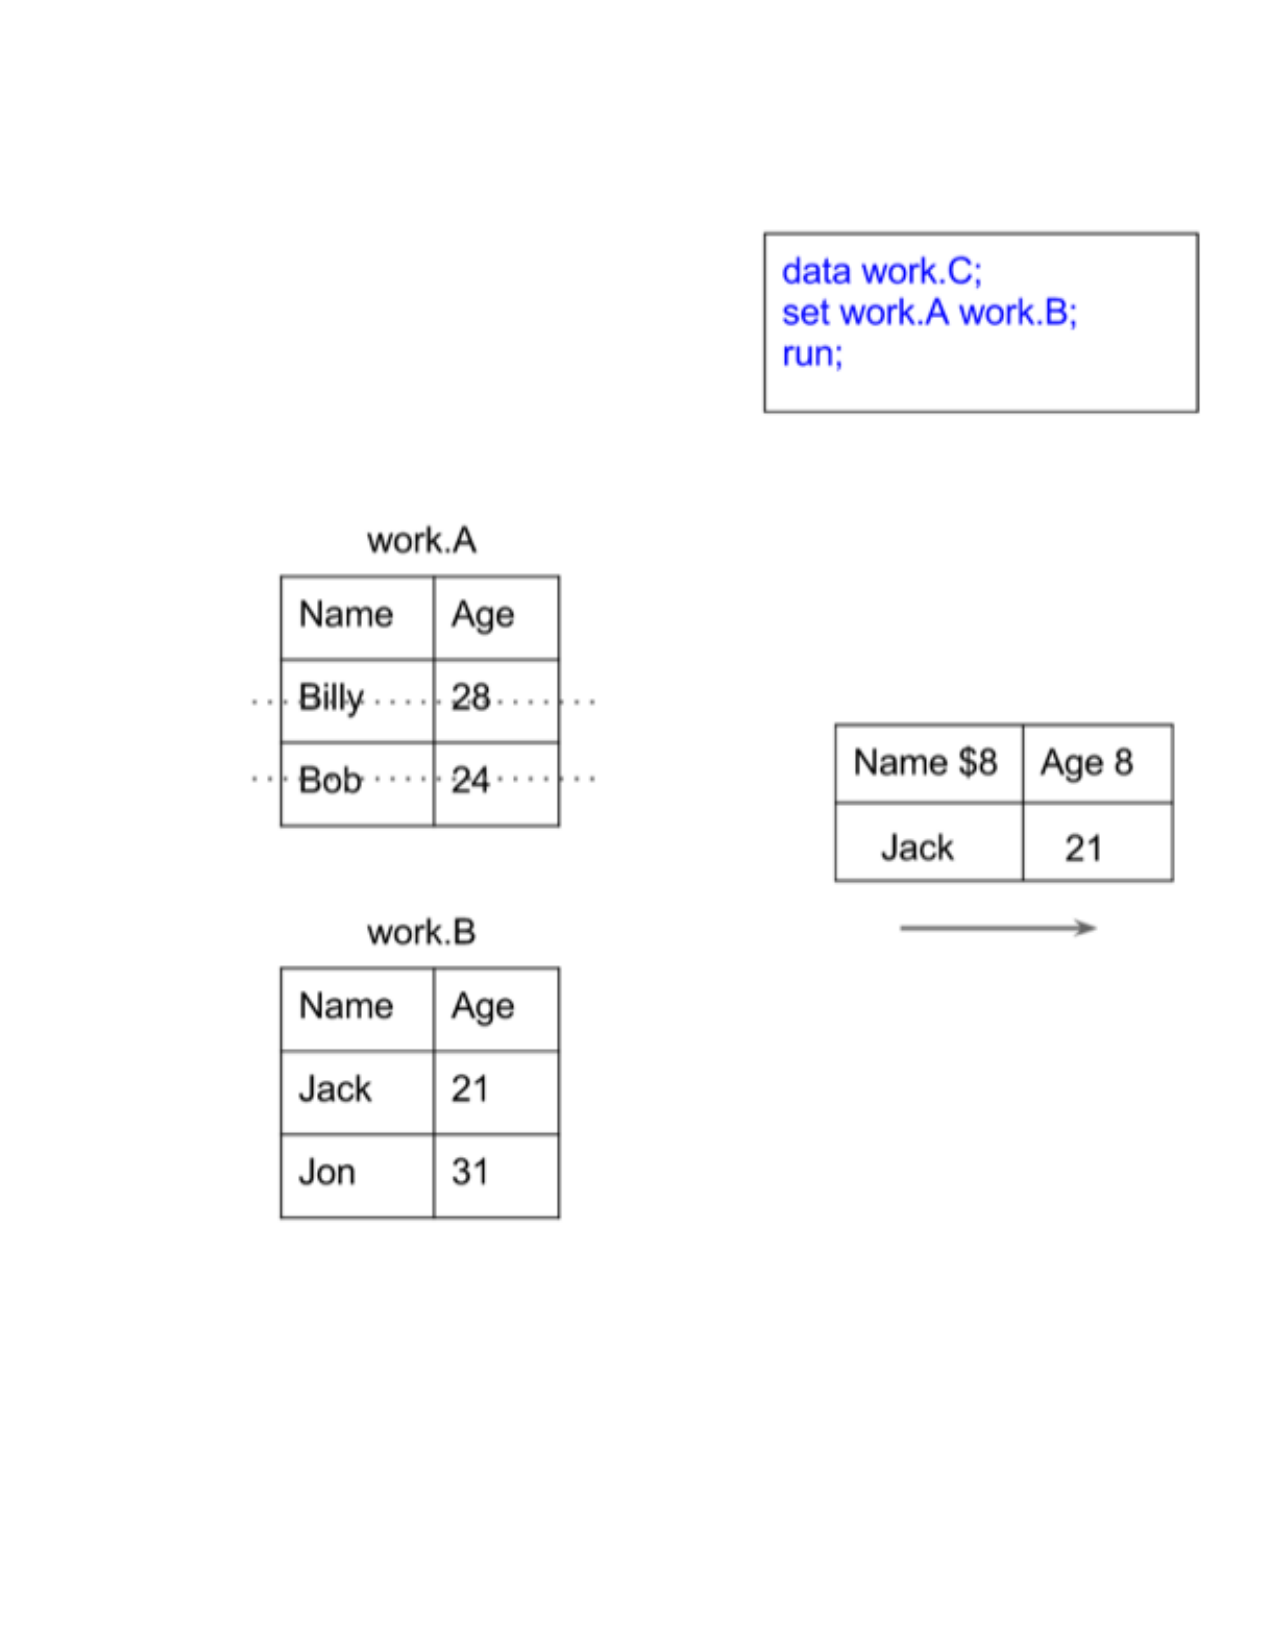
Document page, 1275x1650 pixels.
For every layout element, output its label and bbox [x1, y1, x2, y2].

picture [168, 150, 1275, 1250]
